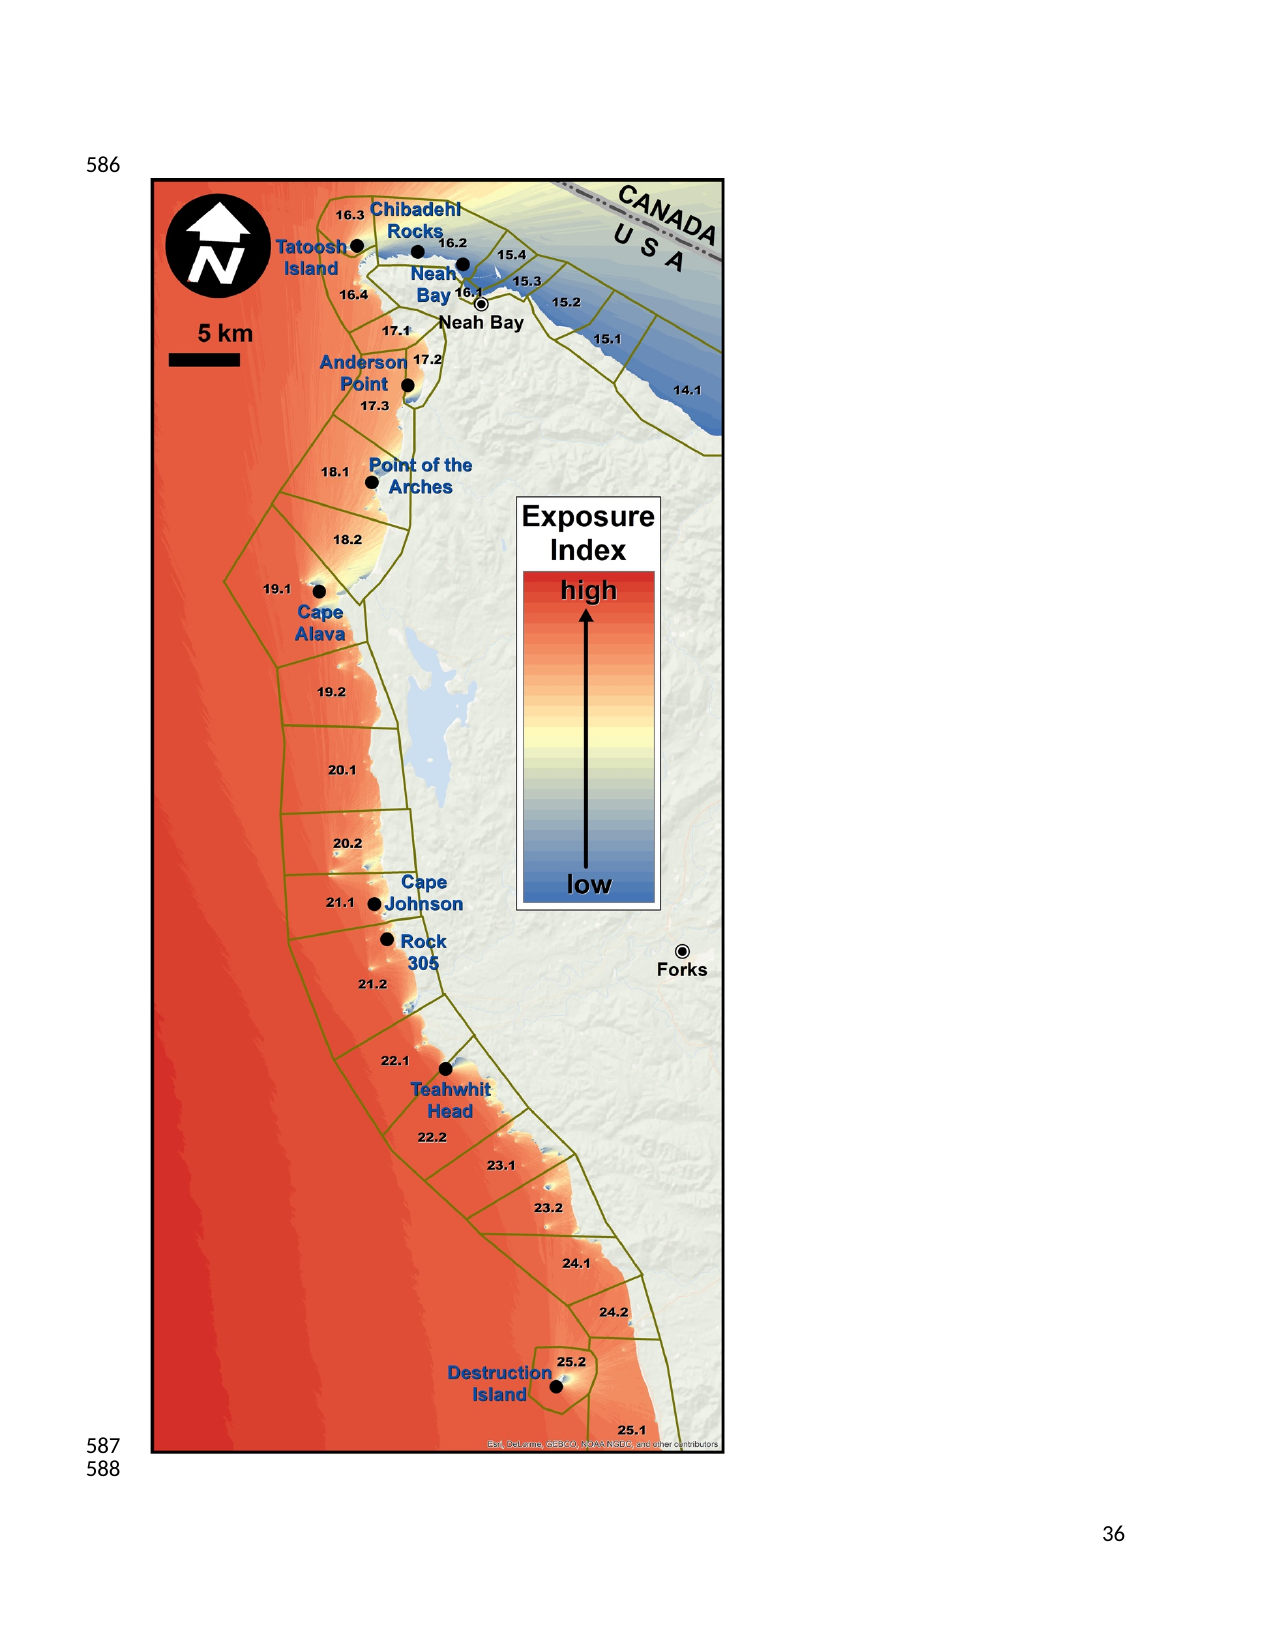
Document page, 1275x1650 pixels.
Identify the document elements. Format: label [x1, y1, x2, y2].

picture [150, 178, 725, 1454]
